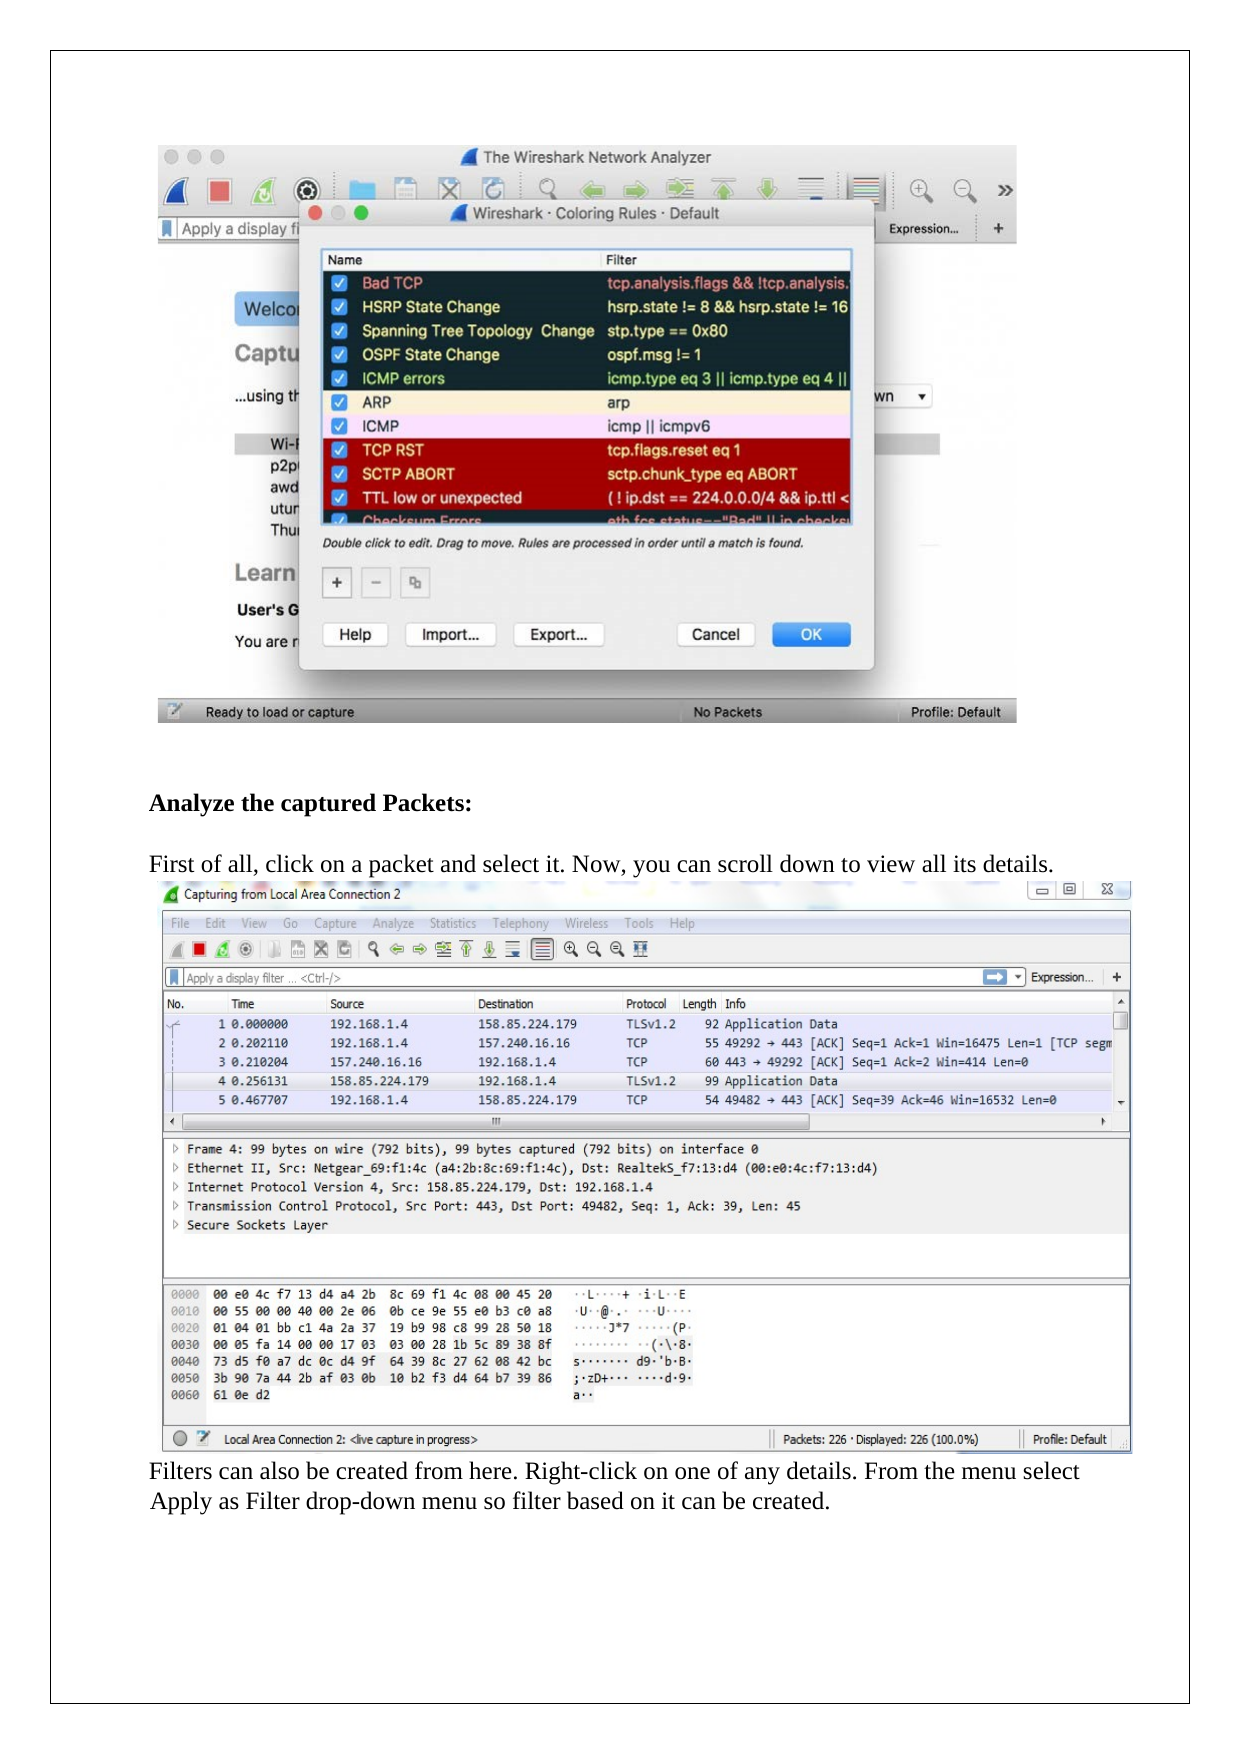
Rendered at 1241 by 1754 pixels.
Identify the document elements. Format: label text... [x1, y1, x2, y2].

picture [157, 881, 1133, 1454]
text Analyze the captured Packets: [148, 788, 1185, 816]
text Filters can also be created from here. Right-click on one of any details. From the menu select Apply as Filter drop-down menu so filter based on it can be created. [148, 1456, 1091, 1515]
text First of all, click on a packet and select it. Now, you can scroll down to view all its details. [148, 849, 1092, 878]
picture [157, 145, 1017, 723]
